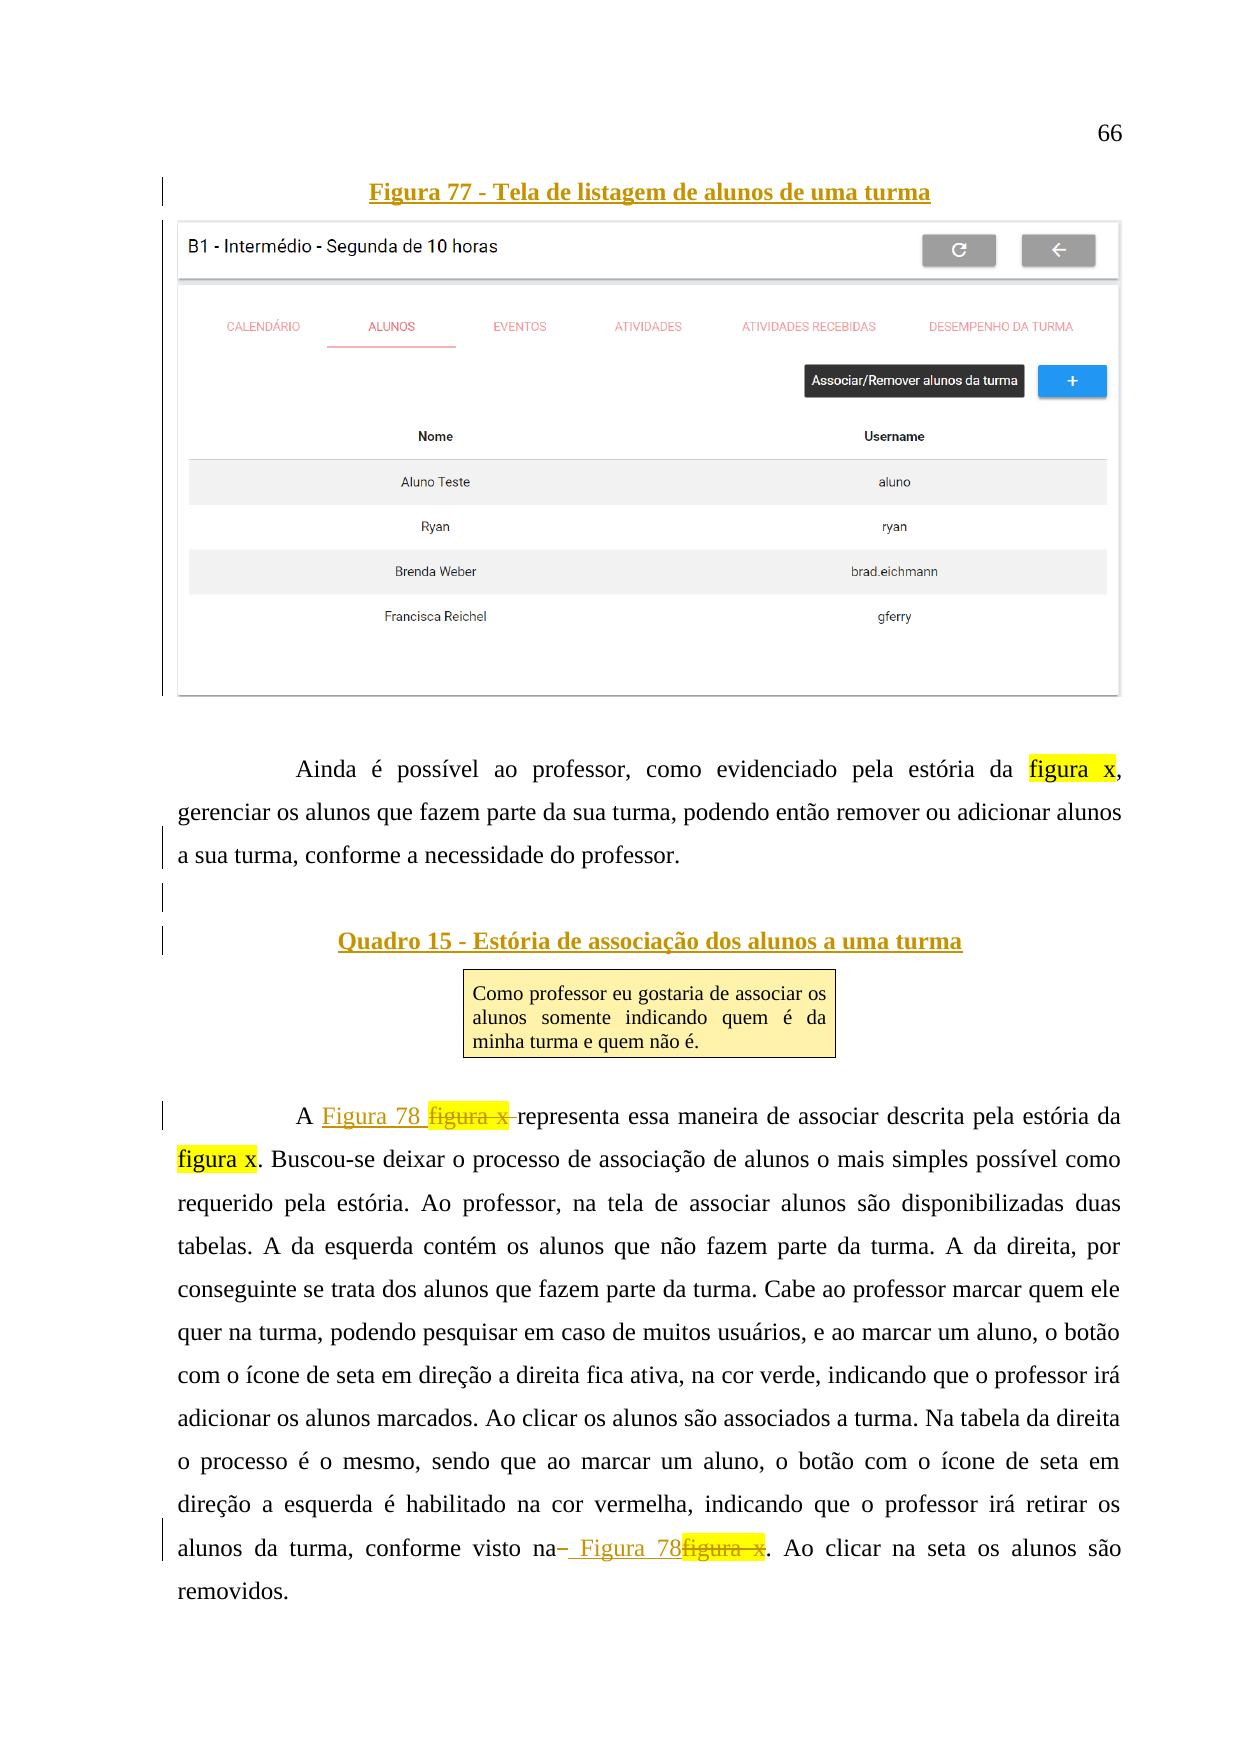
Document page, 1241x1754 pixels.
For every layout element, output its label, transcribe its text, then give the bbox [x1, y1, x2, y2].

text Como professor eu gostaria de associar os alunos somente indicando quem é da minha turma e quem não é. [464, 970, 835, 1057]
picture [177, 220, 1123, 697]
text A representa essa maneira de associar descrita pela estória da figura x. Buscou-se deixar o processo de associação de alunos o mais simples possível como requerido pela estória. Ao professor, na tela de associar alunos são disponibilizadas duas tabelas. A da esquerda contém os alunos que não fazem parte da turma. A da direita, por conseguinte se trata dos alunos que fazem parte da turma. Cabe ao professor marcar quem ele quer na turma, podendo pesquisar em caso de muitos usuários, e ao marcar um aluno, o botão com o ícone de seta em direção a direita fica ativa, na cor verde, indicando que o professor irá adicionar os alunos marcados. Ao clicar os alunos são associados a turma. Na tabela da direita o processo é o mesmo, sendo que ao marcar um aluno, o botão com o ícone de seta em direção a esquerda é habilitado na cor vermelha, indicando que o professor irá retirar os alunos da turma, conforme visto na. Ao clicar na seta os alunos são removidos. [177, 1101, 1122, 1604]
text Ainda é possível ao professor, como evidenciado pela estória da figura x, gerenciar os alunos que fazem parte da sua turma, podendo então remover ou adicionar alunos a sua turma, conforme a necessidade do professor. [177, 754, 1122, 869]
